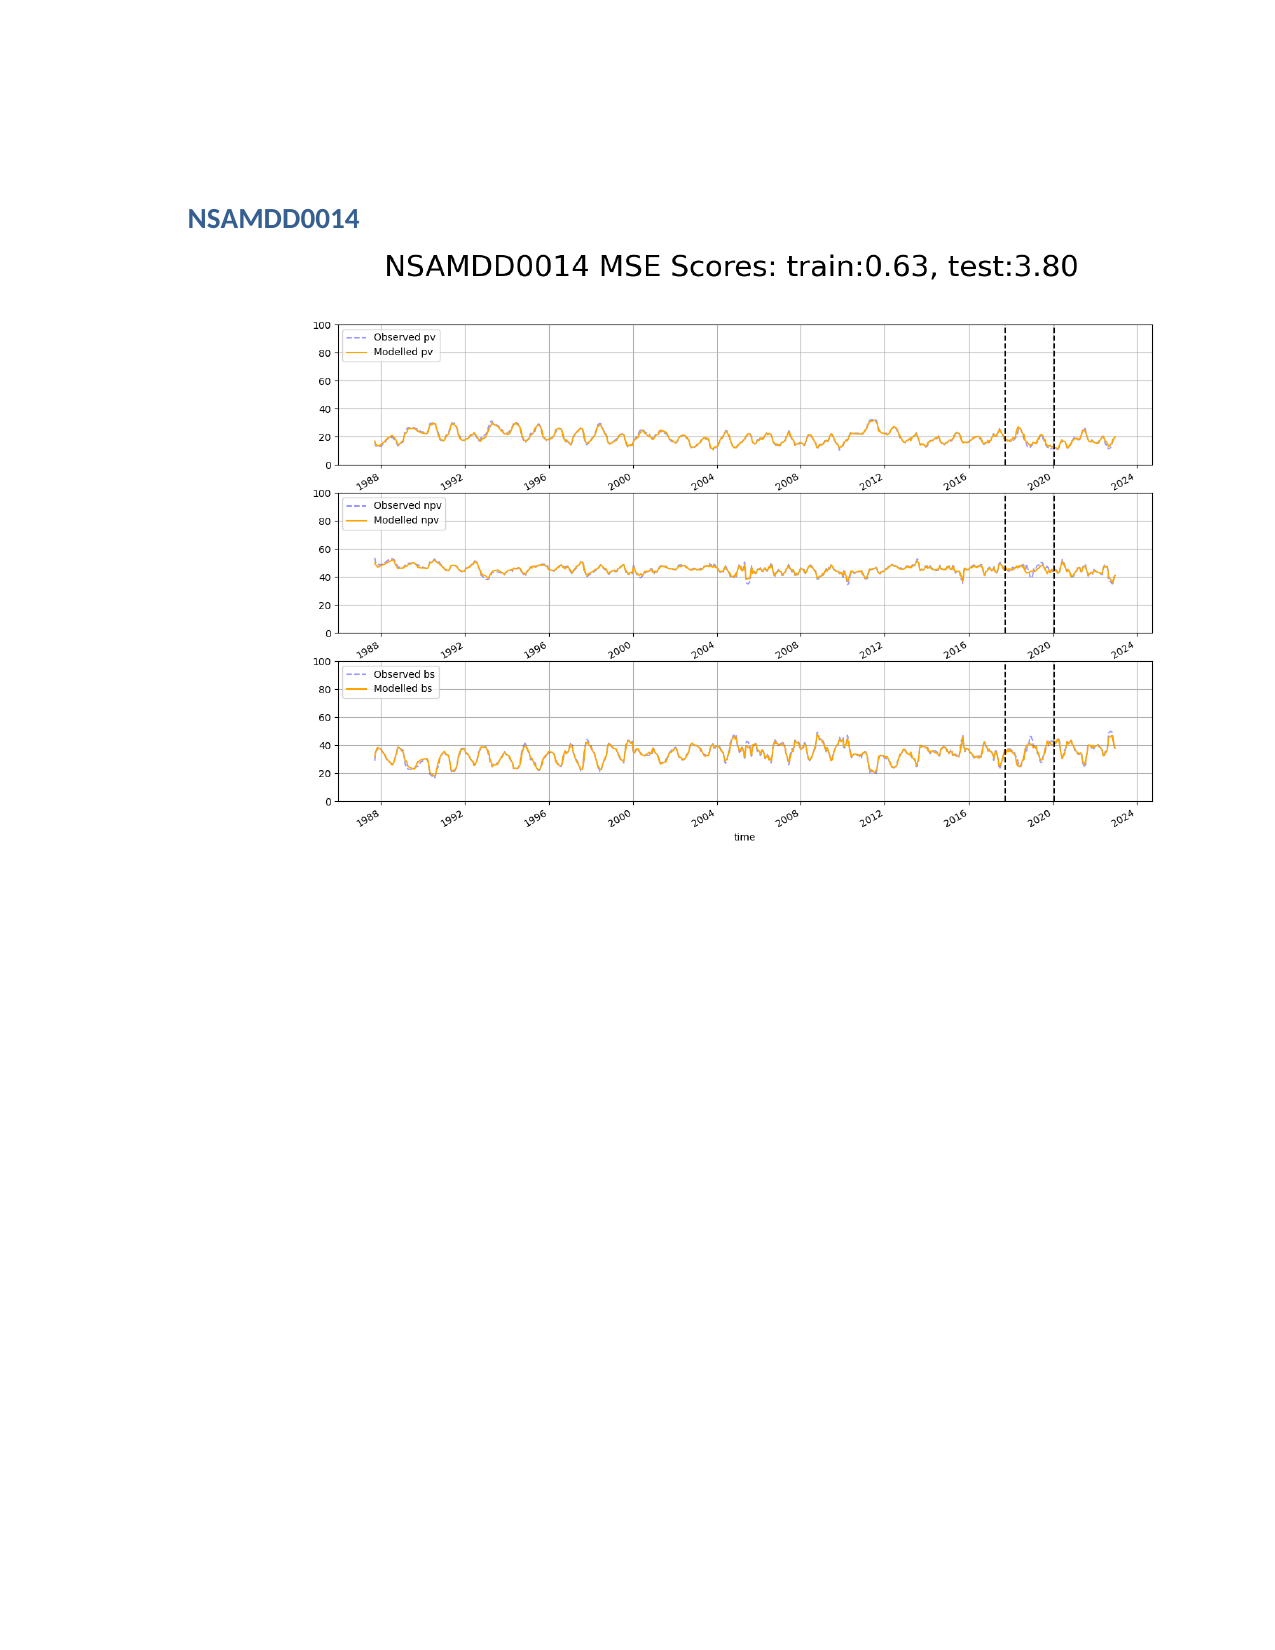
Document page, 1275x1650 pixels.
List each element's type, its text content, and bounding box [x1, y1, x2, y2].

subtitle NSAMDD0014 [187, 200, 1087, 236]
picture [206, 241, 1257, 941]
